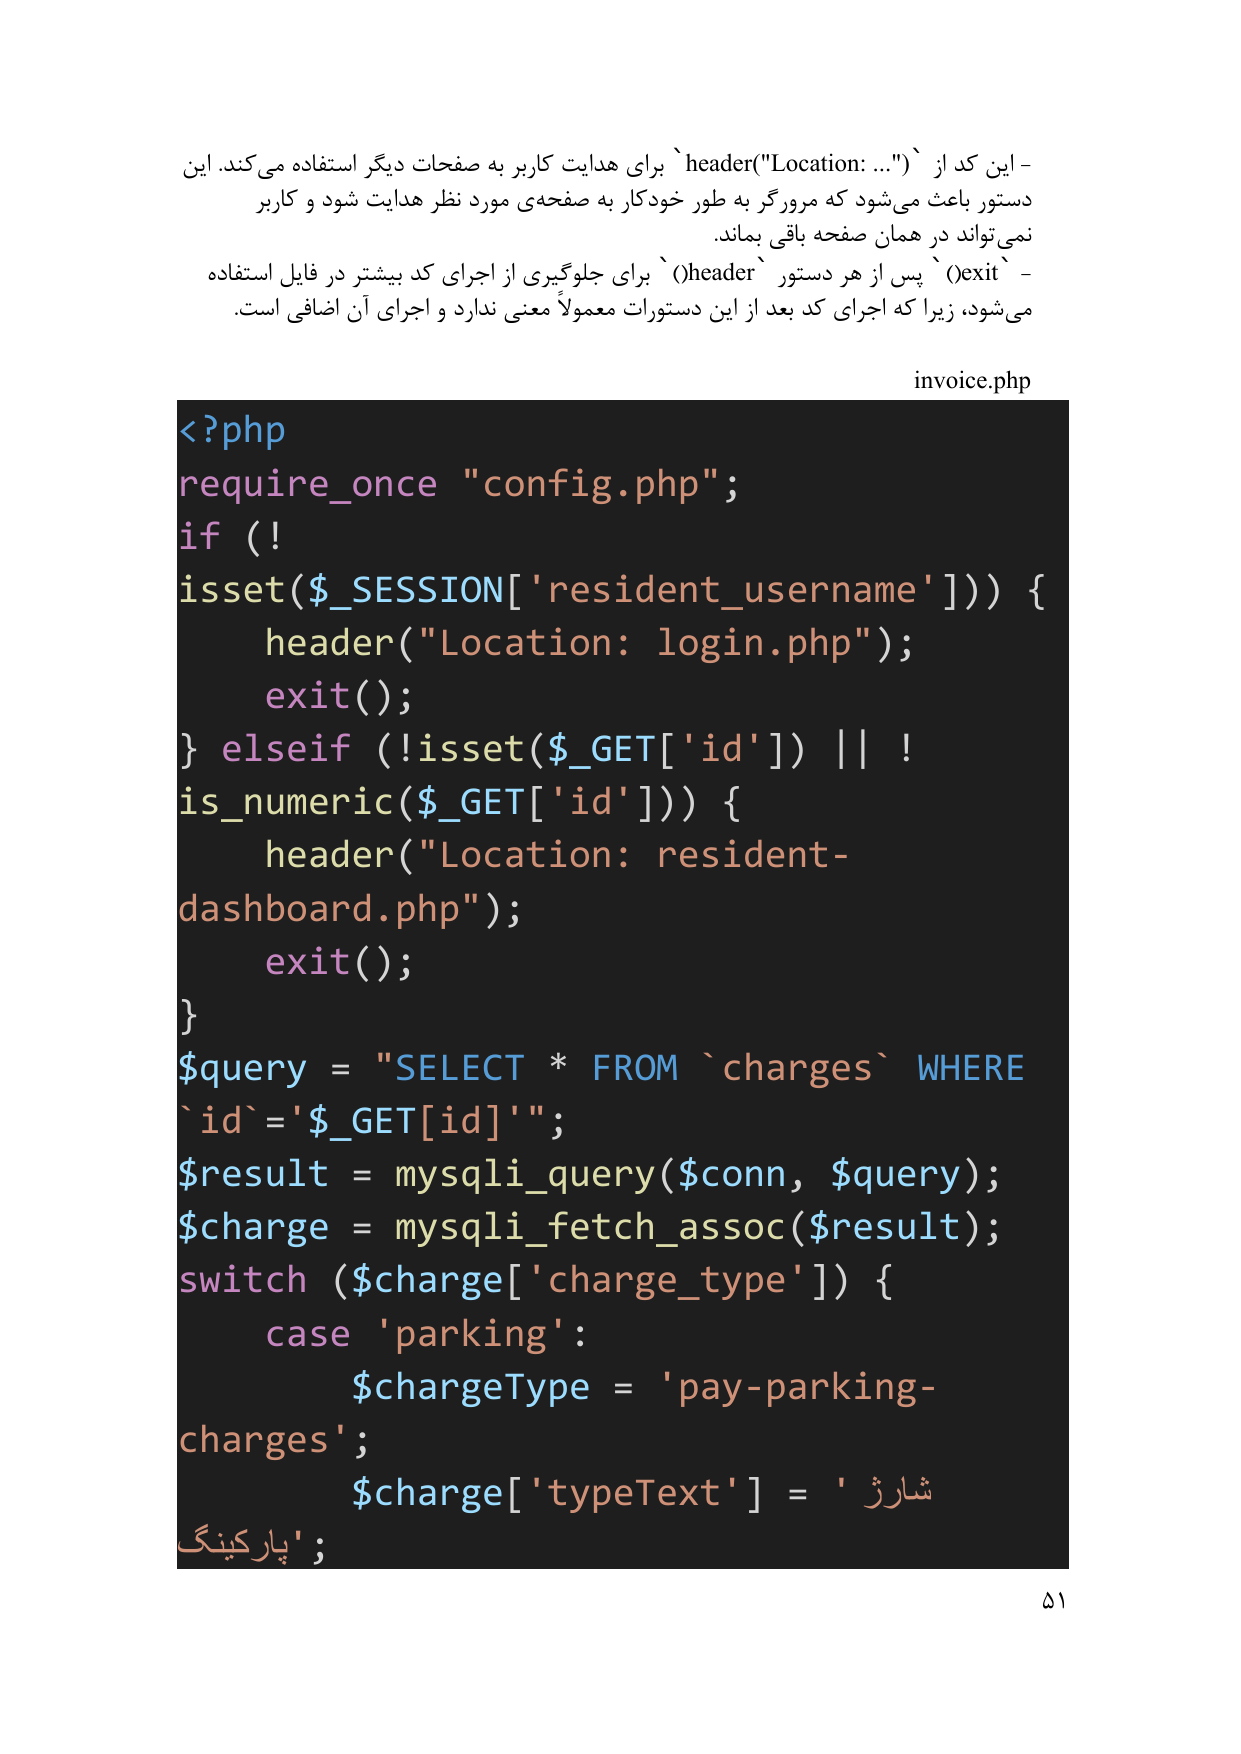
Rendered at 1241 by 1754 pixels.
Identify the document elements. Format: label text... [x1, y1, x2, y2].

text $result = mysqli_query($conn, $query); [177, 1144, 1069, 1197]
text exit(); [177, 666, 1069, 719]
text header("Location: resident-dashboard.php"); [177, 825, 1069, 931]
text if (!isset($_SESSION['resident_username'])) { [177, 506, 1069, 612]
text $chargeType = 'pay-parking-charges'; [177, 1356, 1069, 1462]
text exit(); [177, 931, 1069, 984]
text case 'parking': [177, 1303, 1069, 1356]
text $charge['typeText'] = 'شارژ پارکینگ'; [177, 1462, 1069, 1569]
text require_once "config.php"; [177, 453, 1069, 506]
text <?php [177, 400, 1069, 453]
text $charge = mysqli_fetch_assoc($result); [177, 1197, 1069, 1250]
text invoice.php [177, 366, 1031, 394]
text $query = "SELECT * FROM `charges` WHERE `id`='$_GET[id]'"; [177, 1037, 1069, 1144]
text switch ($charge['charge_type']) { [177, 1250, 1069, 1303]
text - این کد از `header("Location: ...")` برای هدایت کاربر به صفحات دیگر استفاده می‌کند. این دستور باعث می‌شود که مرورگر به طور خودکار به صفحه‌ی مورد نظر هدایت شود و کاربر نمی‌تواند در همان صفحه باقی بماند. [177, 148, 1031, 251]
text - `exit()` پس از هر دستور `header()` برای جلوگیری از اجرای کد بیشتر در فایل استفاده می‌شود، زیرا که اجرای کد بعد از این دستورات معمولاً معنی ندارد و اجرای آن اضافی است. [177, 257, 1031, 325]
text } [177, 984, 1069, 1037]
text header("Location: login.php"); [177, 612, 1069, 666]
text } elseif (!isset($_GET['id']) || !is_numeric($_GET['id'])) { [177, 719, 1069, 825]
